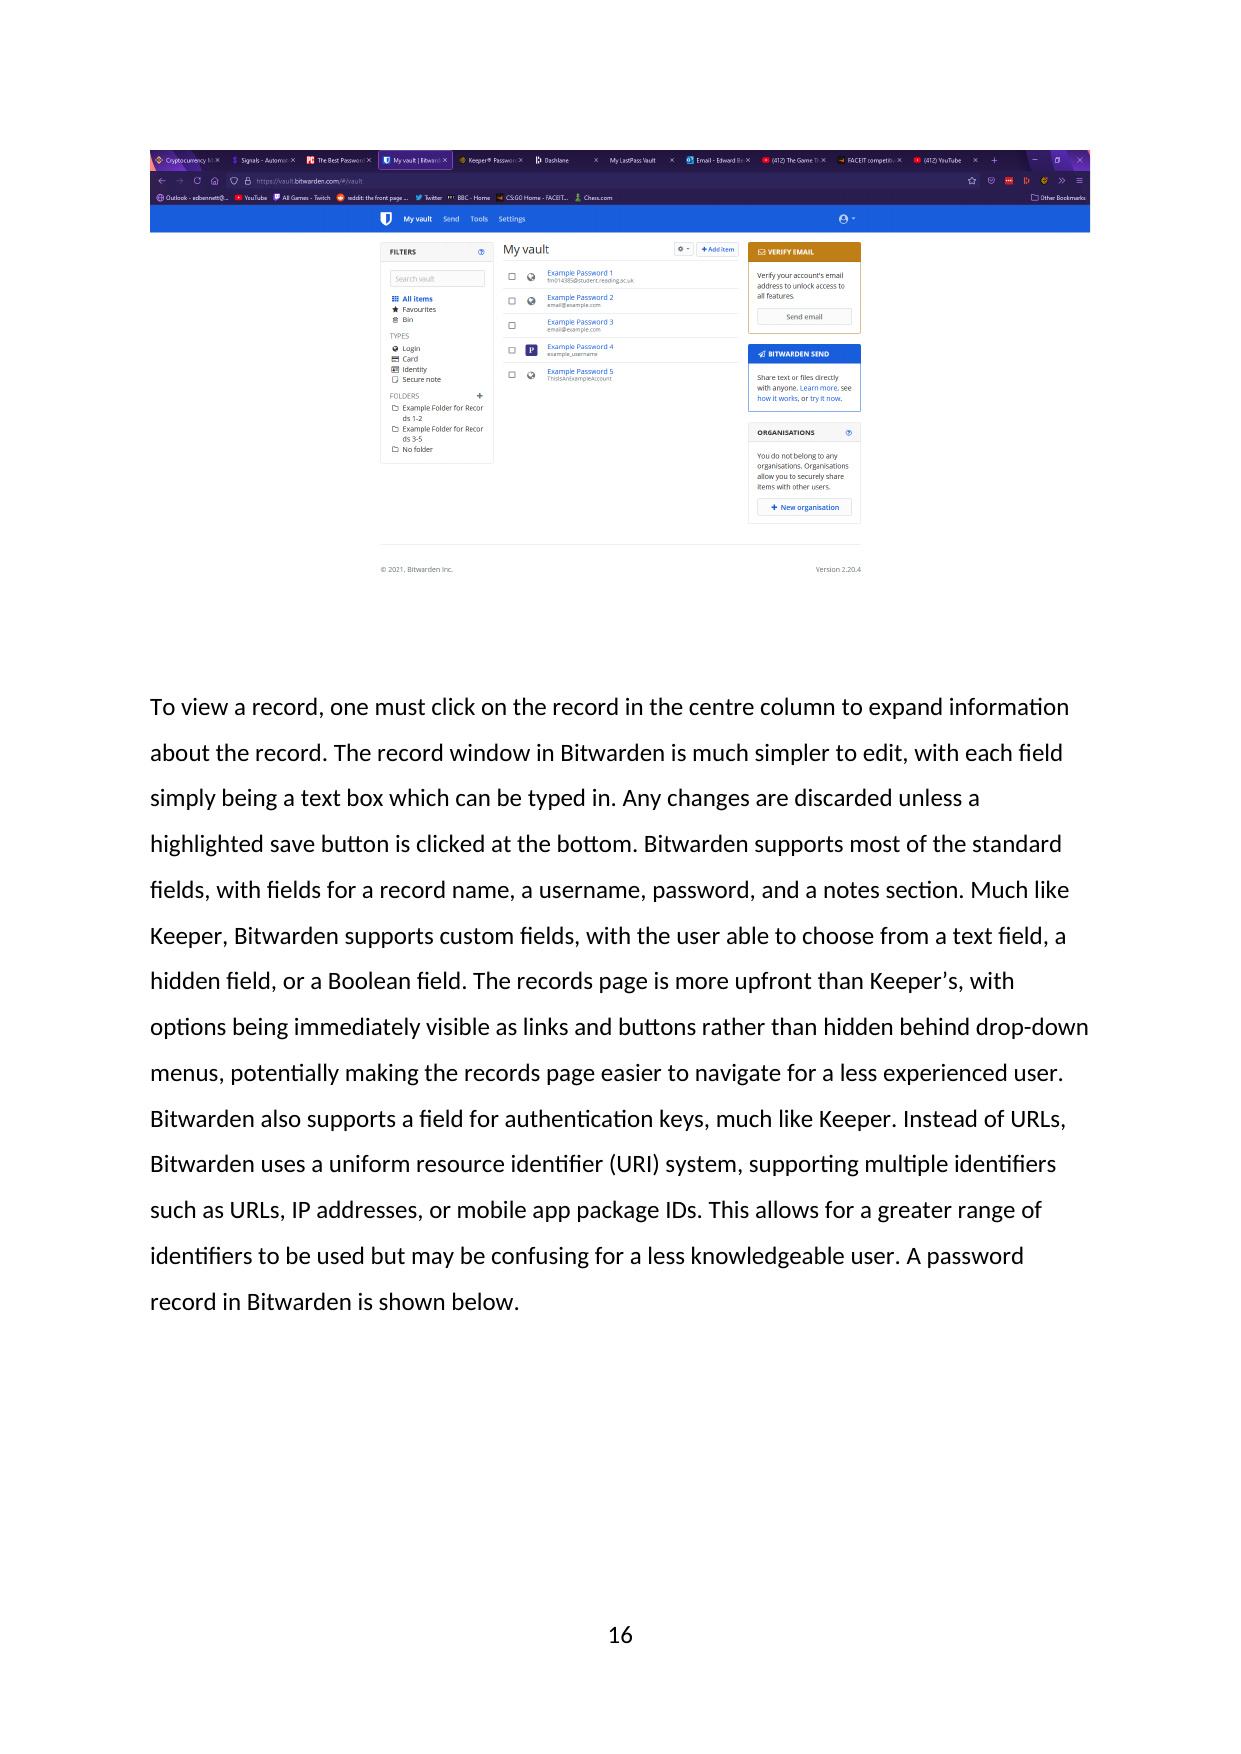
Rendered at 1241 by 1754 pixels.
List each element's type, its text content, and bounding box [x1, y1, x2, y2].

picture [150, 150, 1091, 660]
text To view a record, one must click on the record in the centre column to expand information about the record. The record window in Bitwarden is much simpler to edit, with each field simply being a text box which can be typed in. Any changes are discarded unless a highlighted save button is clicked at the bottom. Bitwarden supports most of the standard fields, with fields for a record name, a username, password, and a notes section. Much like Keeper, Bitwarden supports custom fields, with the user able to choose from a text field, a hidden field, or a Boolean field. The records page is more upfront than Keeper’s, with options being immediately visible as links and buttons rather than hidden behind drop-down menus, potentially making the records page easier to navigate for a less experienced user. Bitwarden also supports a field for authentication keys, much like Keeper. Instead of URLs, Bitwarden uses a uniform resource identifier (URI) system, supporting multiple identifiers such as URLs, IP addresses, or mobile app package IDs. This allows for a greater range of identifiers to be used but may be confusing for a less knowledgeable user. A password record in Bitwarden is shown below. [150, 691, 1090, 1316]
